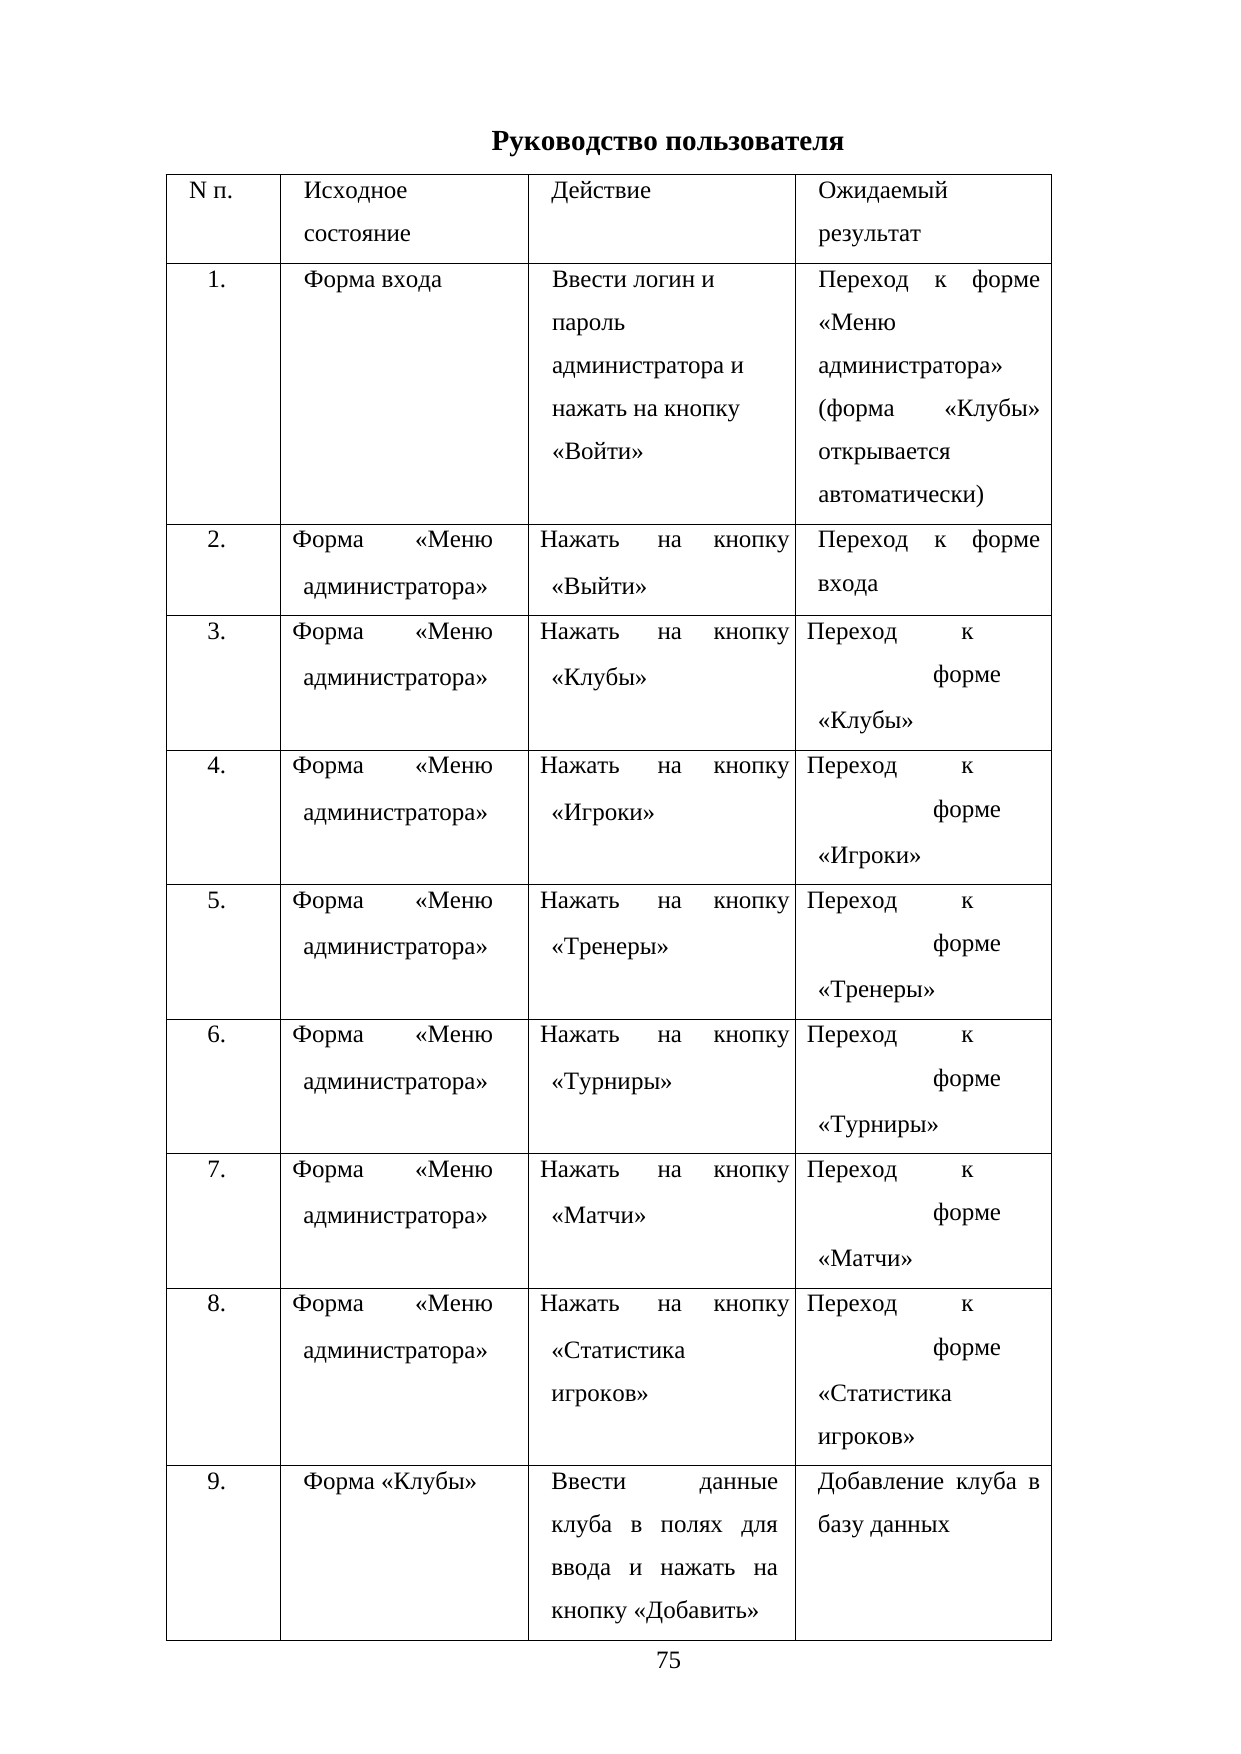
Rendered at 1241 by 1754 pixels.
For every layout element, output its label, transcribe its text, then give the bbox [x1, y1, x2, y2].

table_cell 5. [167, 885, 280, 1018]
table_cell Форма «Меню администратора» [281, 885, 528, 1018]
table_header Исходное состояние [281, 175, 528, 263]
table_cell Форма «Меню администратора» [281, 1154, 528, 1287]
table_cell Нажать на кнопку «Турниры» [529, 1020, 795, 1153]
table_cell Ввести логин и пароль администратора и нажать на кнопку «Войти» [529, 264, 795, 523]
table_cell Переход к форме входа [796, 525, 1051, 615]
table_cell Переход к форме «Турниры» [796, 1020, 1051, 1153]
table_cell 4. [167, 751, 280, 884]
table_header N п. [167, 175, 280, 263]
subtitle Руководство пользователя [177, 123, 1158, 156]
table_cell Ввести данные клуба в полях для ввода и нажать на кнопку «Добавить» [529, 1466, 795, 1639]
table_cell Переход к форме «Матчи» [796, 1154, 1051, 1287]
table_cell Форма «Меню администратора» [281, 616, 528, 749]
table_cell Переход к форме «Статистика игроков» [796, 1289, 1051, 1465]
table_cell Нажать на кнопку «Игроки» [529, 751, 795, 884]
table_cell Нажать на кнопку «Матчи» [529, 1154, 795, 1287]
table_cell Добавление клуба в базу данных [796, 1466, 1051, 1639]
table_cell Нажать на кнопку «Тренеры» [529, 885, 795, 1018]
table_cell Переход к форме «Игроки» [796, 751, 1051, 884]
table_cell 6. [167, 1020, 280, 1153]
table_header Ожидаемый результат [796, 175, 1051, 263]
table_cell Переход к форме «Клубы» [796, 616, 1051, 749]
table_cell Переход к форме «Тренеры» [796, 885, 1051, 1018]
table_cell 8. [167, 1289, 280, 1465]
table_cell Форма «Меню администратора» [281, 1289, 528, 1465]
table_cell Нажать на кнопку «Клубы» [529, 616, 795, 749]
table_cell 1. [167, 264, 280, 523]
table_cell 9. [167, 1466, 280, 1639]
table_cell 7. [167, 1154, 280, 1287]
table_header Действие [529, 175, 795, 263]
table_cell Переход к форме «Меню администратора» (форма «Клубы» открывается автоматически) [796, 264, 1051, 523]
table_cell Форма «Меню администратора» [281, 525, 528, 615]
table_cell Нажать на кнопку «Выйти» [529, 525, 795, 615]
table_cell Форма «Клубы» [281, 1466, 528, 1639]
table_cell 3. [167, 616, 280, 749]
table_cell Форма входа [281, 264, 528, 523]
table_cell Форма «Меню администратора» [281, 1020, 528, 1153]
table_cell Форма «Меню администратора» [281, 751, 528, 884]
table_cell Нажать на кнопку «Статистика игроков» [529, 1289, 795, 1465]
table_cell 2. [167, 525, 280, 615]
